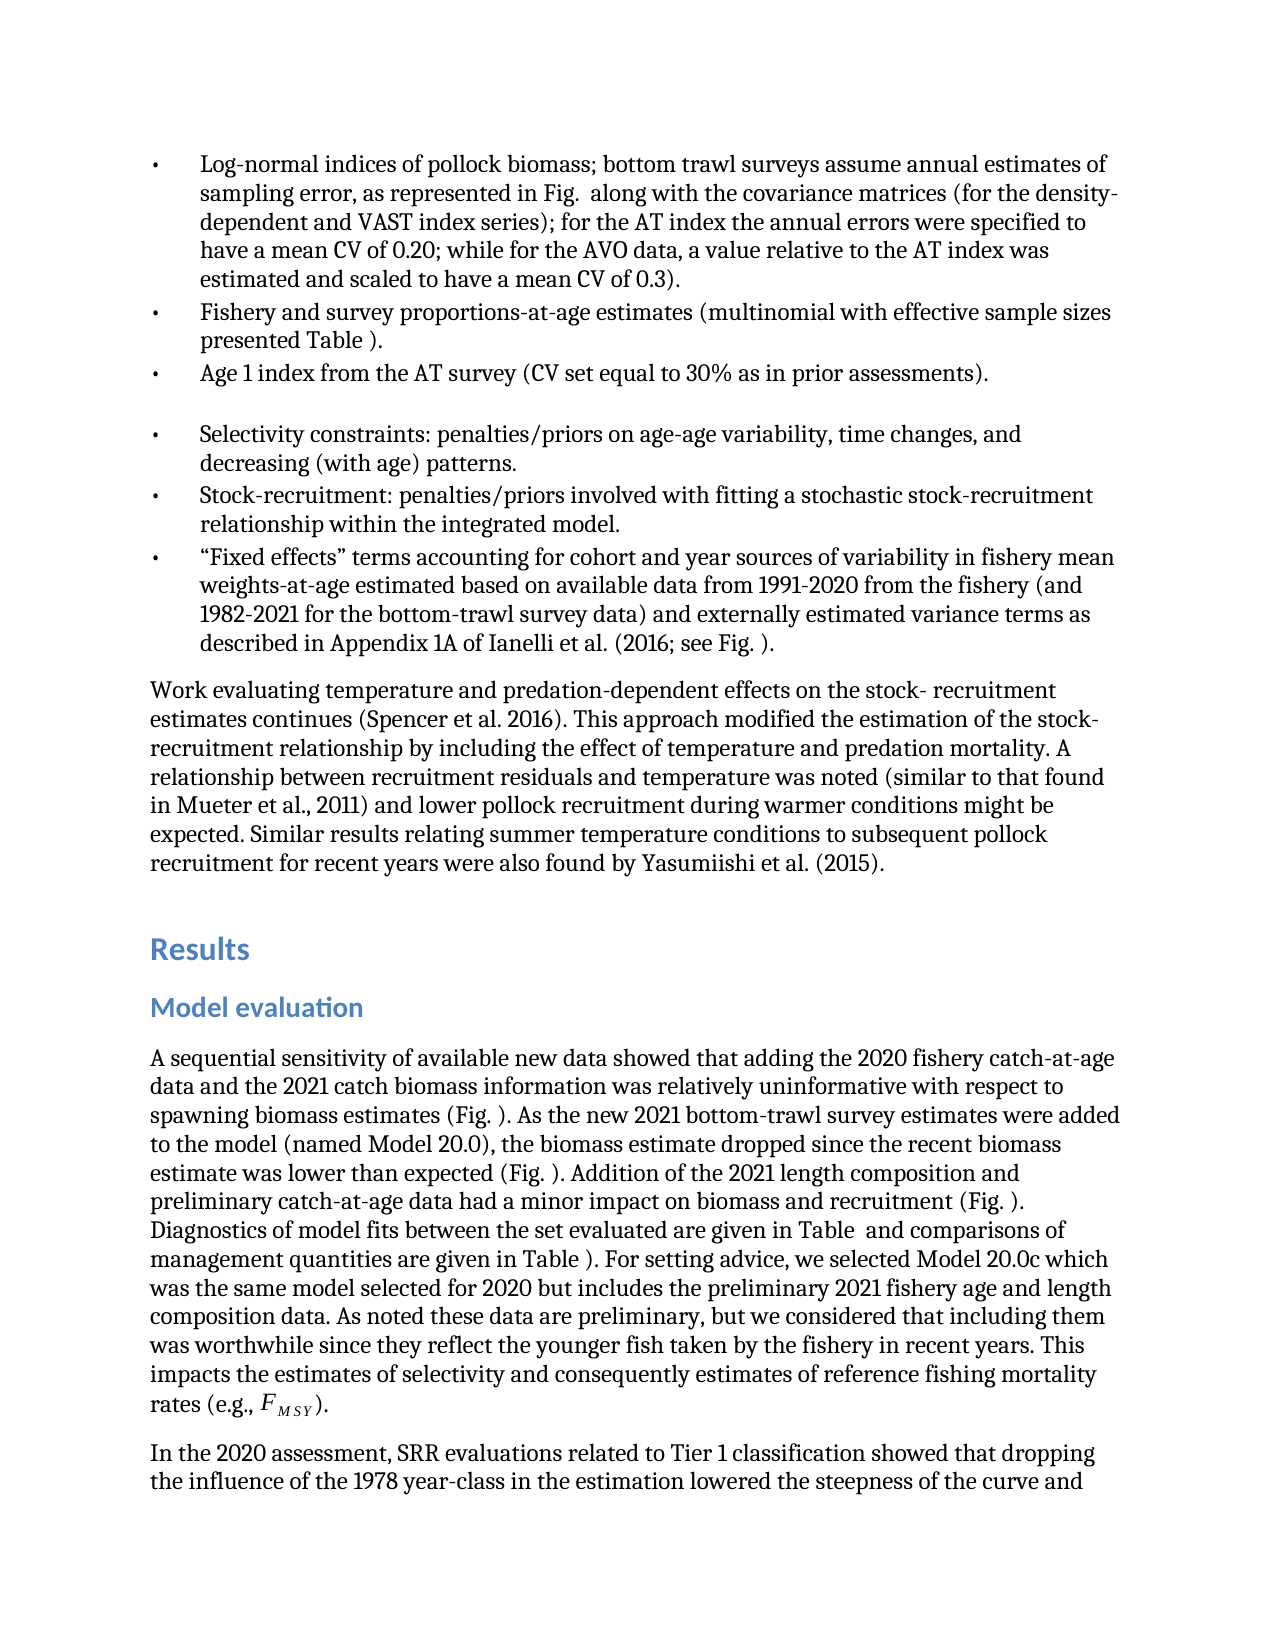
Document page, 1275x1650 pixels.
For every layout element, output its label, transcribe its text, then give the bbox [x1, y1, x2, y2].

list Stock-recruitment: penalties/priors involved with fitting a stochastic stock-recruitment relationship within the integrated model. [150, 481, 1125, 539]
subtitle Results [150, 927, 1125, 968]
list Fishery and survey proportions-at-age estimates (multinomial with effective sample sizes presented Table ). [150, 297, 1125, 355]
list “Fixed effects” terms accounting for cohort and year sources of variability in fishery mean weights-at-age estimated based on available data from 1991-2020 from the fishery (and 1982-2021 for the bottom-trawl survey data) and externally estimated variance terms as described in Appendix 1A of Ianelli et al. (2016; see Fig. ). [150, 542, 1125, 657]
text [150, 1438, 1125, 1496]
list Log-normal indices of pollock biomass; bottom trawl surveys assume annual estimates of sampling error, as represented in Fig. along with the covariance matrices (for the density-dependent and VAST index series); for the AT index the annual errors were specified to have a mean CV of 0.20; while for the AVO data, a value relative to the AT index was estimated and scaled to have a mean CV of 0.3). [150, 150, 1125, 294]
subtitle Model evaluation [150, 989, 1125, 1025]
text Work evaluating temperature and predation-dependent effects on the stock- recruitment estimates continues (Spencer et al. 2016). This approach modified the estimation of the stock-recruitment relationship by including the effect of temperature and predation mortality. A relationship between recruitment residuals and temperature was noted (similar to that found in Mueter et al., 2011) and lower pollock recruitment during warmer conditions might be expected. Similar results relating summer temperature conditions to subsequent pollock recruitment for recent years were also found by Yasumiishi et al. (2015). [150, 676, 1125, 877]
list Age 1 index from the AT survey (CV set equal to 30% as in prior assessments). [150, 359, 1125, 416]
list Selectivity constraints: penalties/priors on age-age variability, time changes, and decreasing (with age) patterns. [150, 420, 1125, 477]
text A sequential sensitivity of available new data showed that adding the 2020 fishery catch-at-age data and the 2021 catch biomass information was relatively uninformative with respect to spawning biomass estimates (Fig. ). As the new 2021 bottom-trawl survey estimates were added to the model (named Model 20.0), the biomass estimate dropped since the recent biomass estimate was lower than expected (Fig. ). Addition of the 2021 length composition and preliminary catch-at-age data had a minor impact on biomass and recruitment (Fig. ). Diagnostics of model fits between the set evaluated are given in Table and comparisons of management quantities are given in Table ). For setting advice, we selected Model 20.0c which was the same model selected for 2020 but includes the preliminary 2021 fishery age and length composition data. As noted these data are preliminary, but we considered that including them was worthwhile since they reflect the younger fish taken by the fishery in recent years. This impacts the estimates of selectivity and consequently estimates of reference fishing mortality rates (e.g., ). [150, 1043, 1125, 1420]
